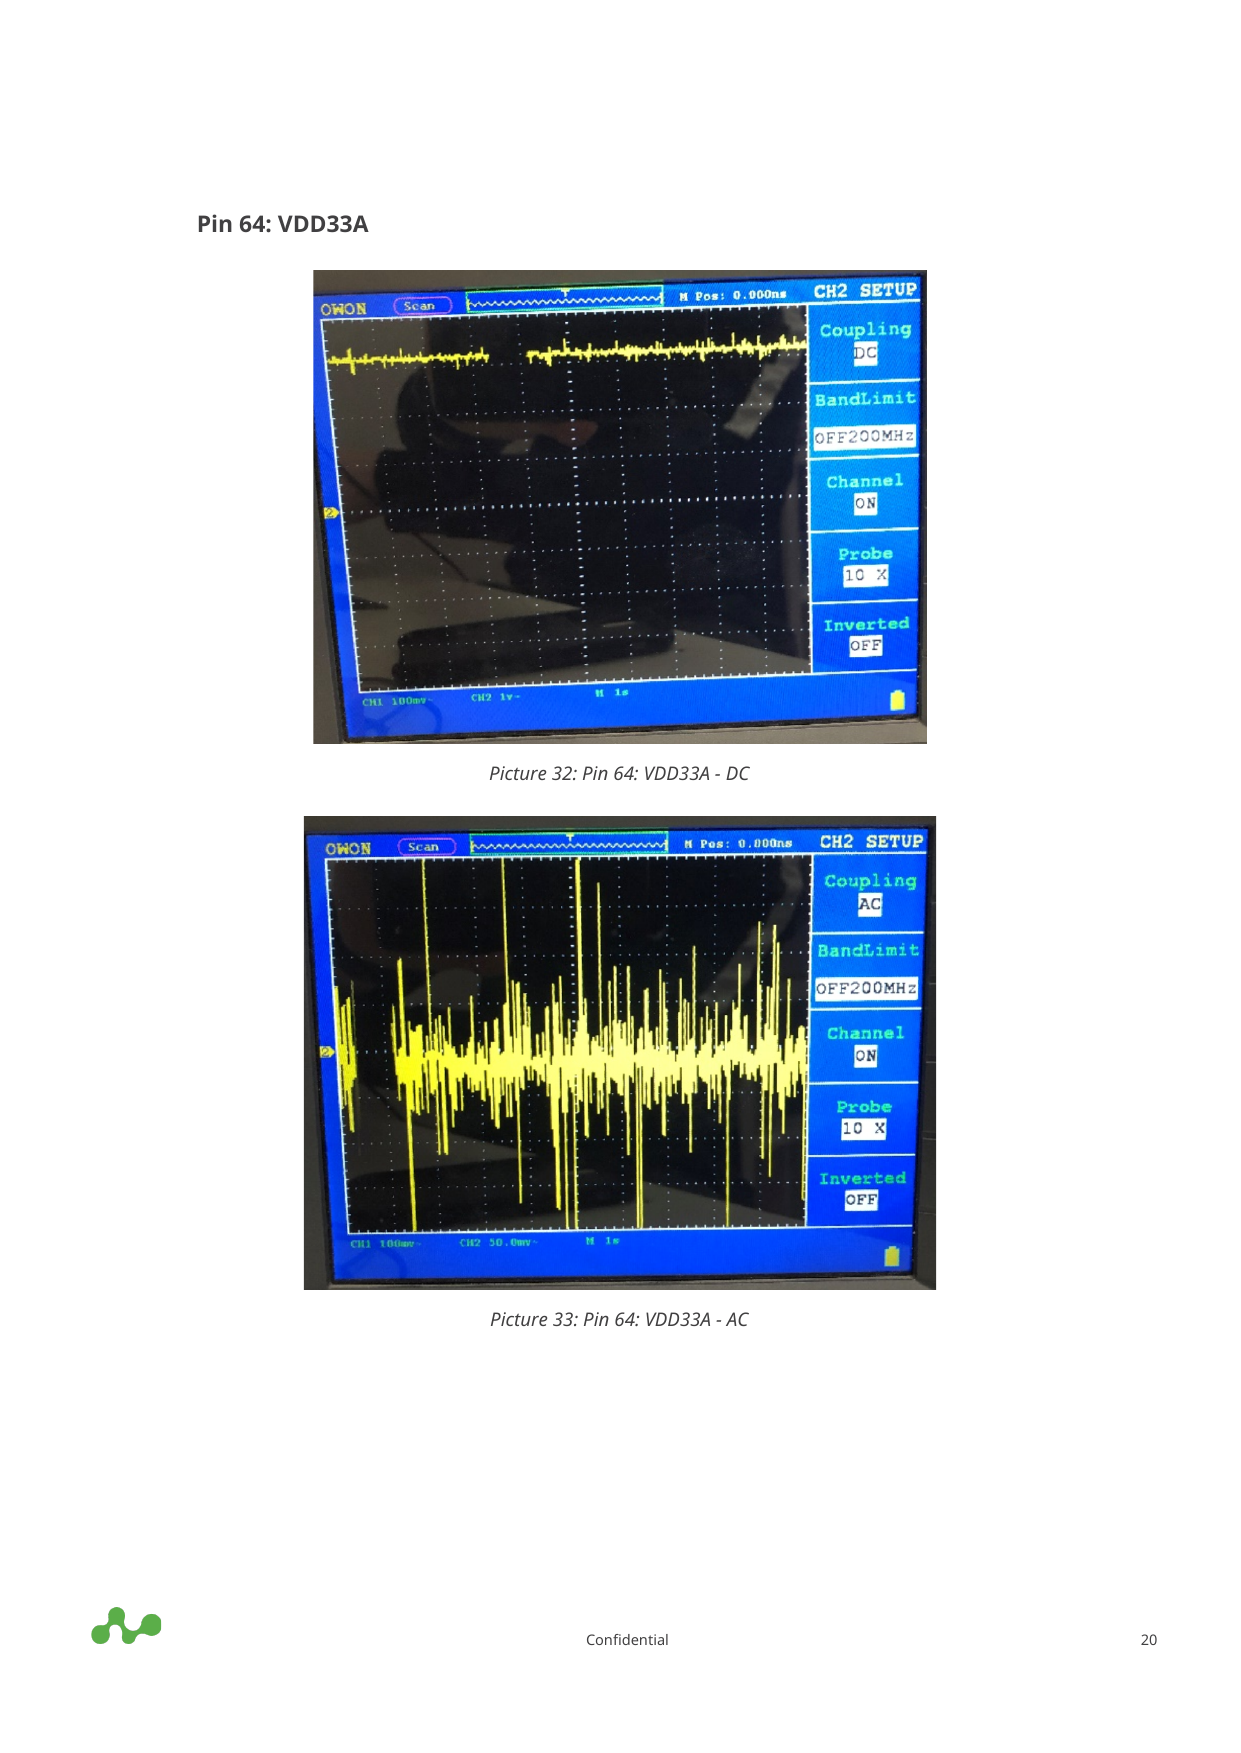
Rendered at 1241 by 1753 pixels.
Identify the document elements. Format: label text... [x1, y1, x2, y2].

text Pin 64: VDD33A [197, 208, 1043, 240]
picture [303, 816, 937, 1290]
picture [313, 270, 927, 744]
